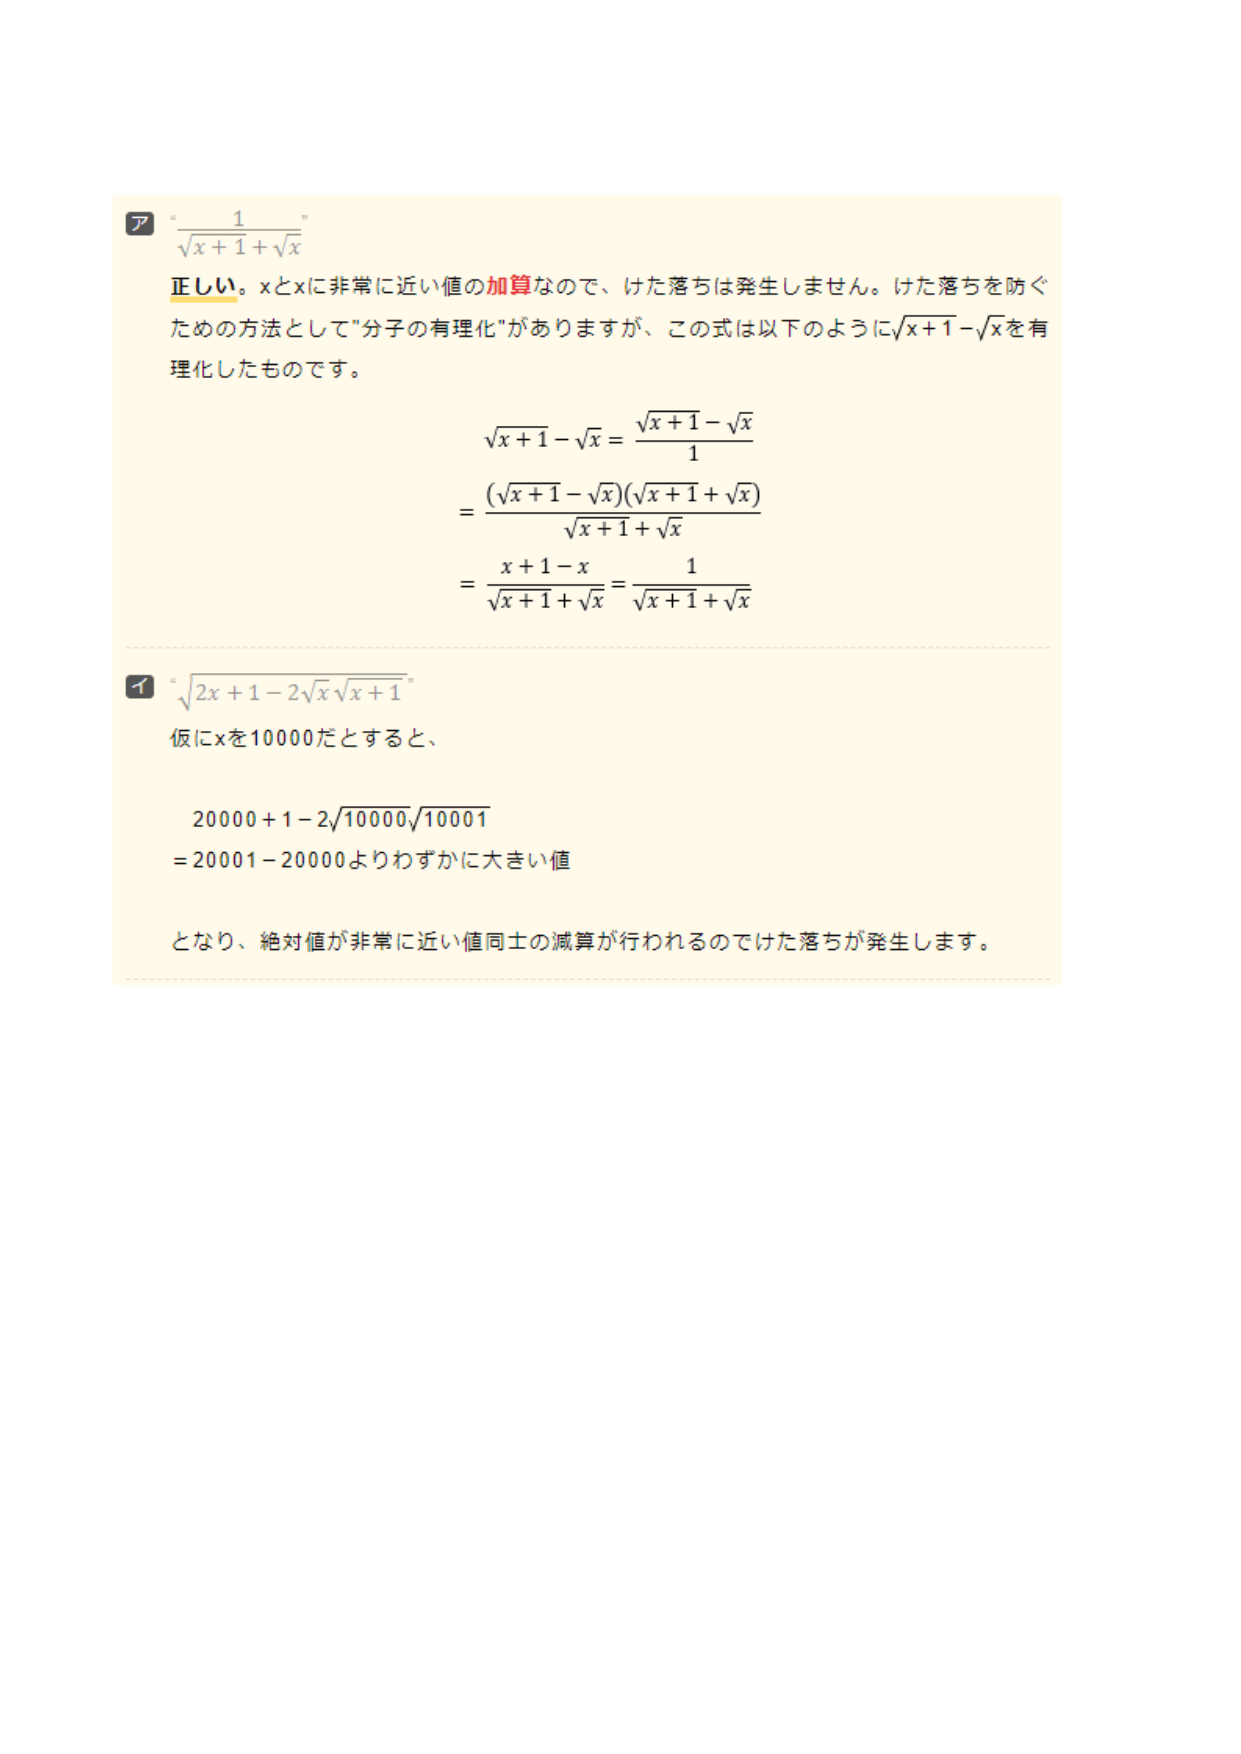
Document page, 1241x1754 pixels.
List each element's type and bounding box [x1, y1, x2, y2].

picture [112, 195, 1063, 985]
